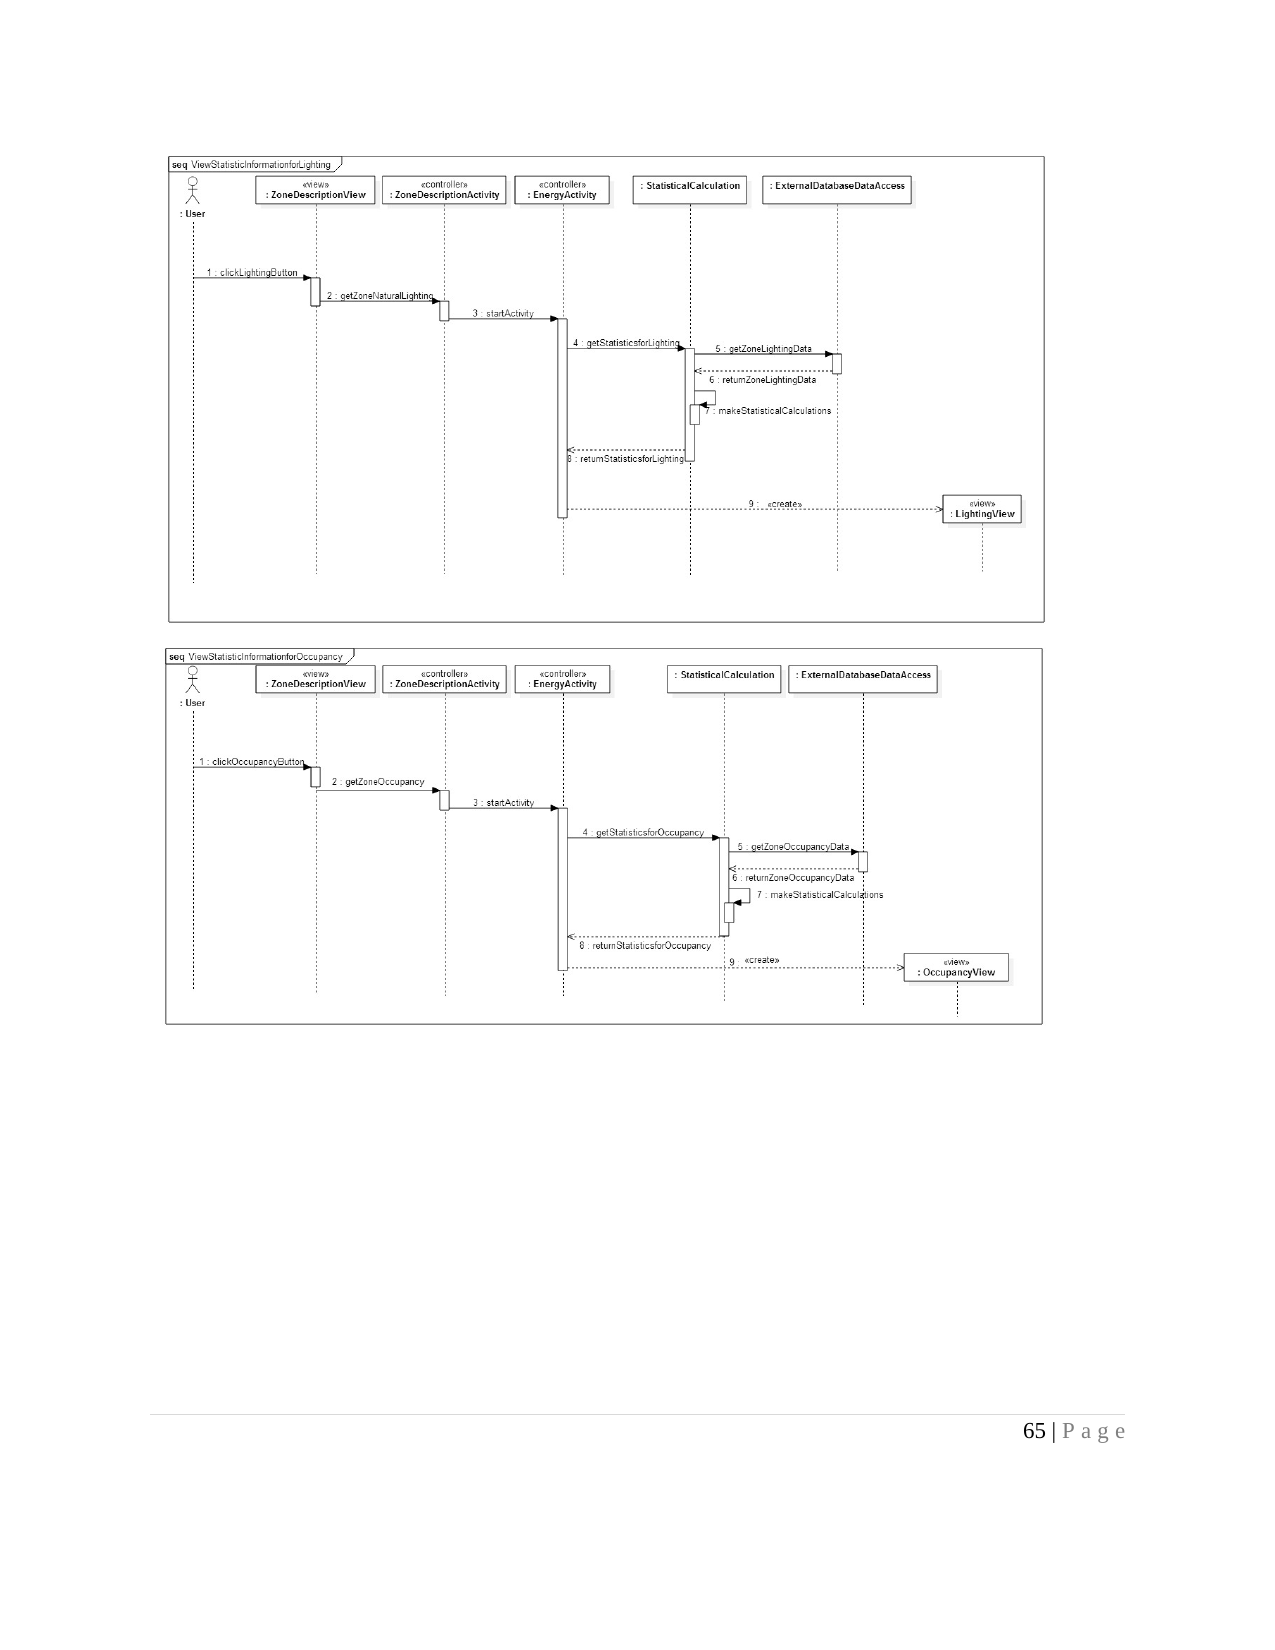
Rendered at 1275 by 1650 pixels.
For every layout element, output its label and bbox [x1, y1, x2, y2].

picture [150, 150, 1050, 629]
picture [150, 641, 1049, 1031]
